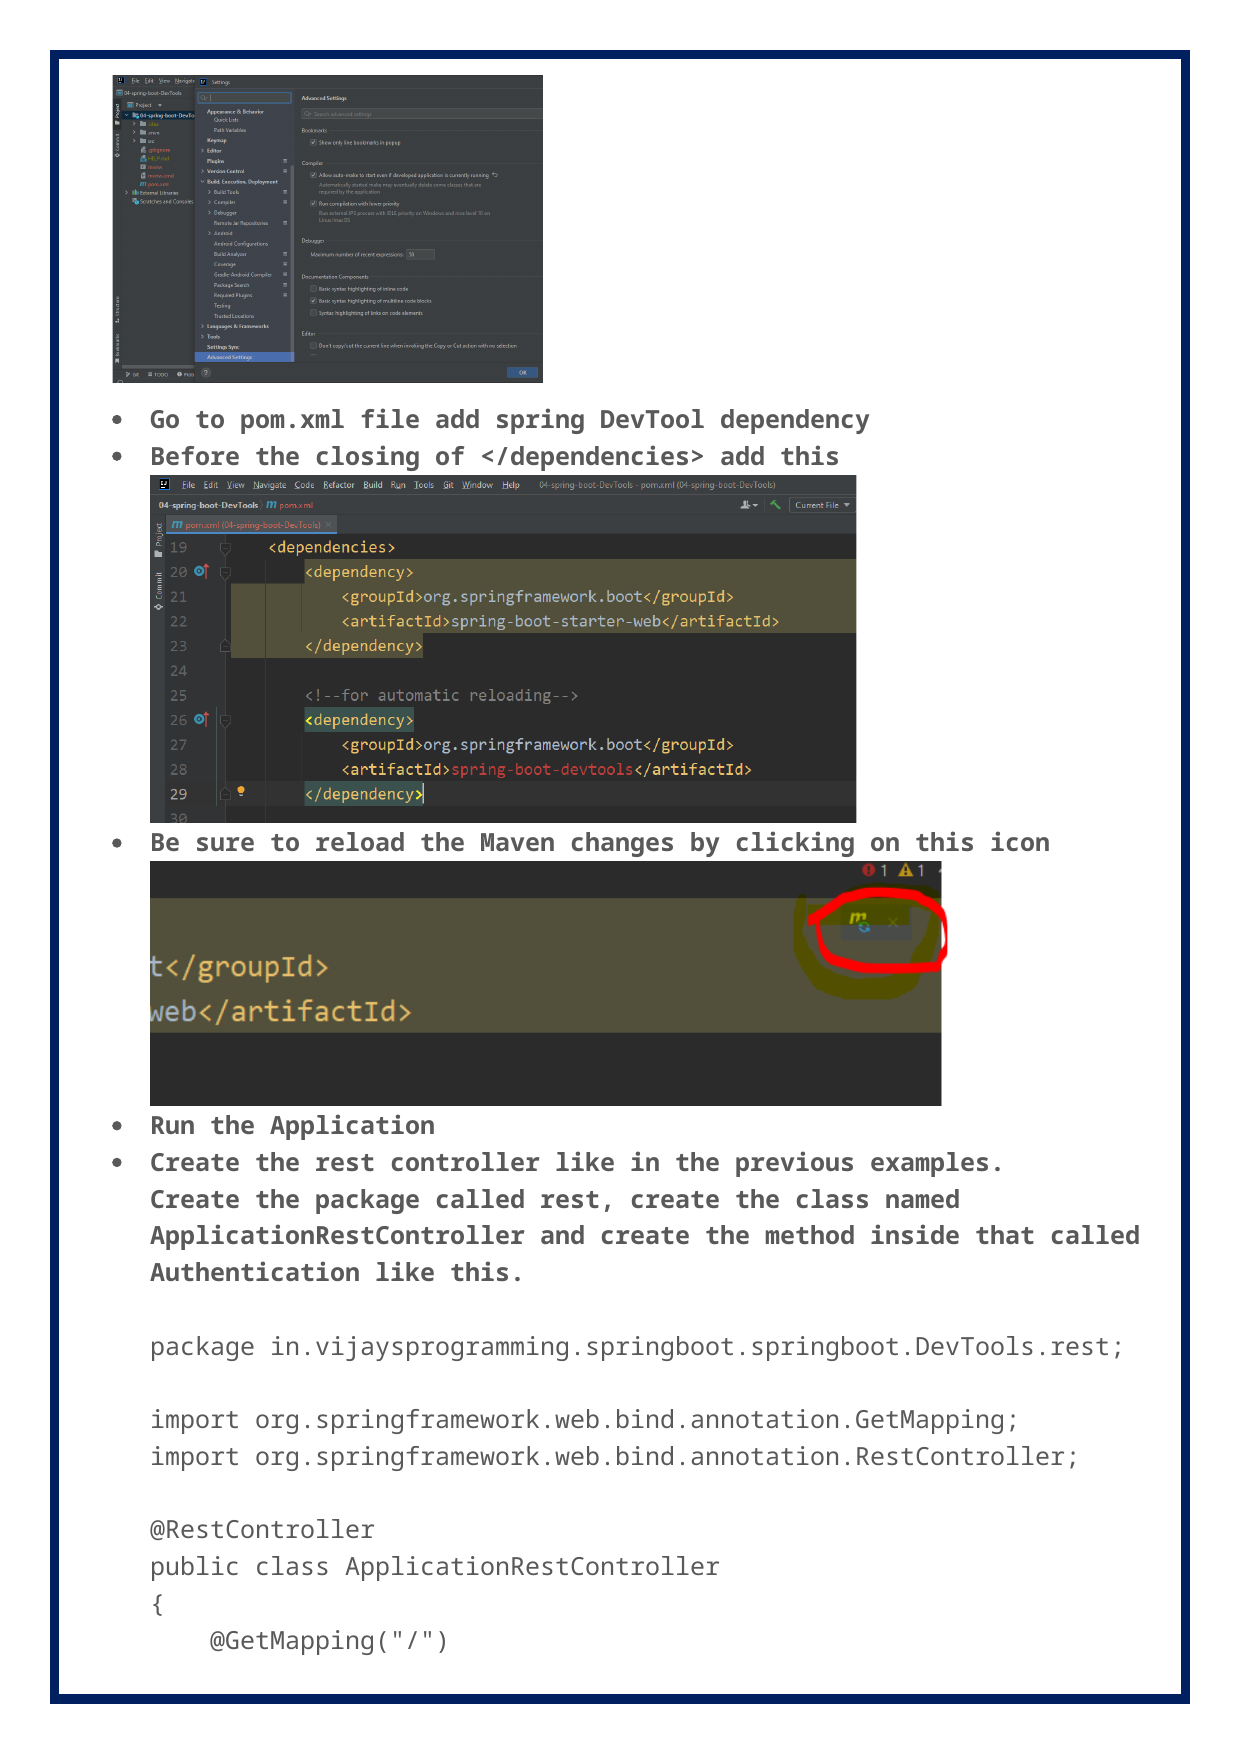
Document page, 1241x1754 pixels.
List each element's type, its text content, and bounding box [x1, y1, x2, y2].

picture [150, 475, 857, 823]
list @GetMapping("/") [150, 1622, 1165, 1657]
list Create the rest controller like in the previous examples. [112, 1144, 1165, 1178]
list @RestController [150, 1512, 1165, 1546]
list import org.springframework.web.bind.annotation.RestController; [150, 1439, 1165, 1473]
list Before the closing of </dependencies> add this [112, 438, 1165, 472]
list public class ApplicationRestController [150, 1549, 1165, 1583]
list Be sure to reload the Maven changes by clicking on this icon [112, 825, 1165, 859]
list Go to pom.xml file add spring DevTool dependency [112, 401, 1165, 436]
picture [150, 861, 948, 1106]
picture [112, 75, 543, 383]
list import org.springframework.web.bind.annotation.GetMapping; [150, 1402, 1165, 1436]
list Run the Application [112, 1108, 1165, 1142]
list package in.vijaysprogramming.springboot.springboot.DevTools.rest; [150, 1328, 1165, 1362]
list Create the package called rest, create the class named ApplicationRestController and create the method inside that called Authentication like this. [150, 1181, 1165, 1289]
list { [150, 1586, 1165, 1620]
